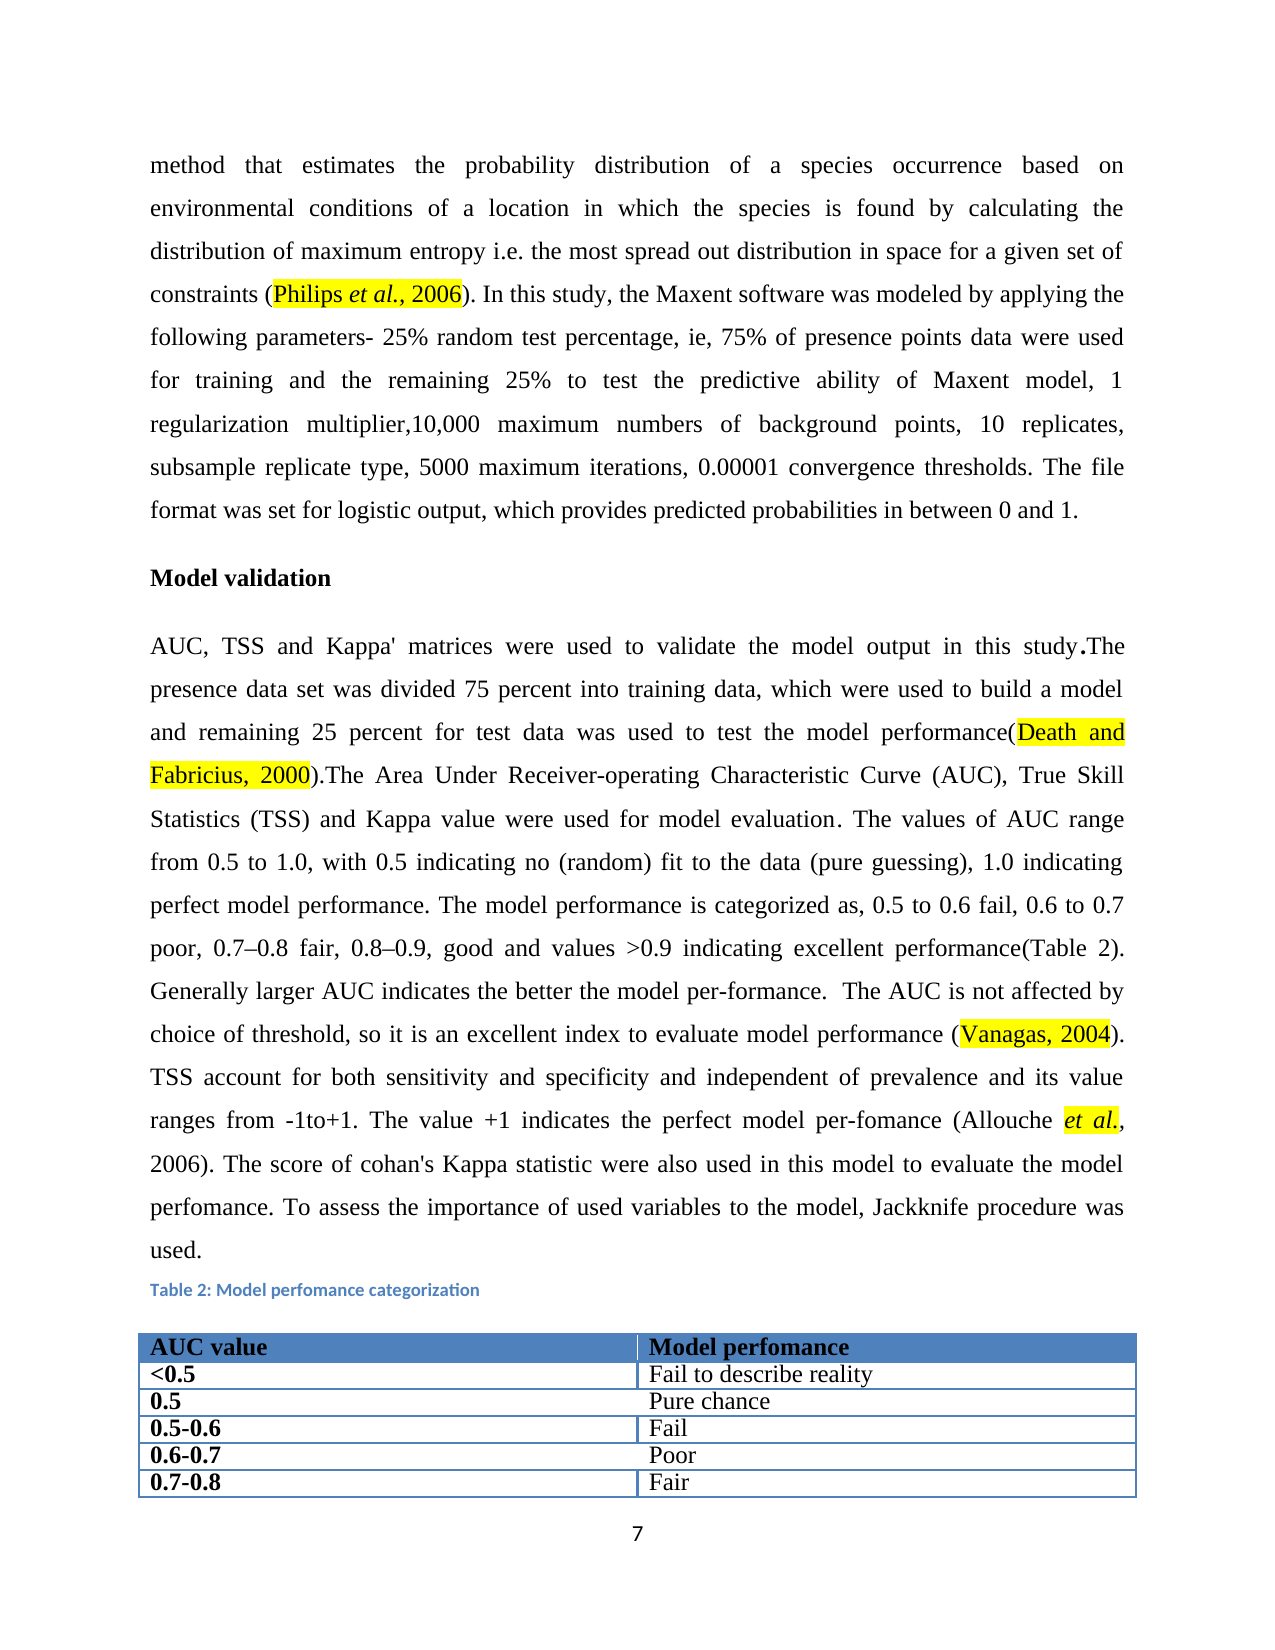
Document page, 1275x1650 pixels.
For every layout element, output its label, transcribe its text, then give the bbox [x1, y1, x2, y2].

table_header AUC value [140, 1335, 637, 1360]
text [150, 150, 1125, 524]
table_cell Fair [639, 1471, 1135, 1496]
table_cell 0.5-0.6 [140, 1417, 636, 1442]
table_cell 0.6-0.7 [140, 1444, 637, 1469]
table_cell 0.5 [140, 1390, 637, 1414]
table_header Model perfomance [638, 1335, 1135, 1360]
table_cell Fail [639, 1417, 1135, 1442]
text AUC, TSS and Kappa' matrices were used to validate the model output in this study.The presence data set was divided 75 percent into training data, which were used to build a model and remaining 25 percent for test data was used to test the model performance(Death and Fabricius, 2000).The Area Under Receiver-operating Characteristic Curve (AUC), True Skill Statistics (TSS) and Kappa value were used for model evaluation. The values of AUC range from 0.5 to 1.0, with 0.5 indicating no (random) fit to the data (pure guessing), 1.0 indicating perfect model performance. The model performance is categorized as, 0.5 to 0.6 fail, 0.6 to 0.7 poor, 0.7–0.8 fair, 0.8–0.9, good and values >0.9 indicating excellent performance(Table 2). Generally larger AUC indicates the better the model per-formance. The AUC is not affected by choice of threshold, so it is an excellent index to evaluate model performance (Vanagas, 2004). TSS account for both sensitivity and specificity and independent of prevalence and its value ranges from -1to+1. The value +1 indicates the perfect model per-fomance (Allouche et al., 2006). The score of cohan's Kappa statistic were also used in this model to evaluate the model perfomance. To assess the importance of used variables to the model, Jackknife procedure was used. [150, 631, 1125, 1264]
text Model validation [150, 563, 1125, 592]
table_cell 0.7-0.8 [140, 1471, 636, 1496]
table_cell Fail to describe reality [639, 1363, 1135, 1387]
table_cell Pure chance [638, 1390, 1135, 1414]
table_cell Poor [638, 1444, 1135, 1469]
table_cell <0.5 [140, 1363, 636, 1387]
